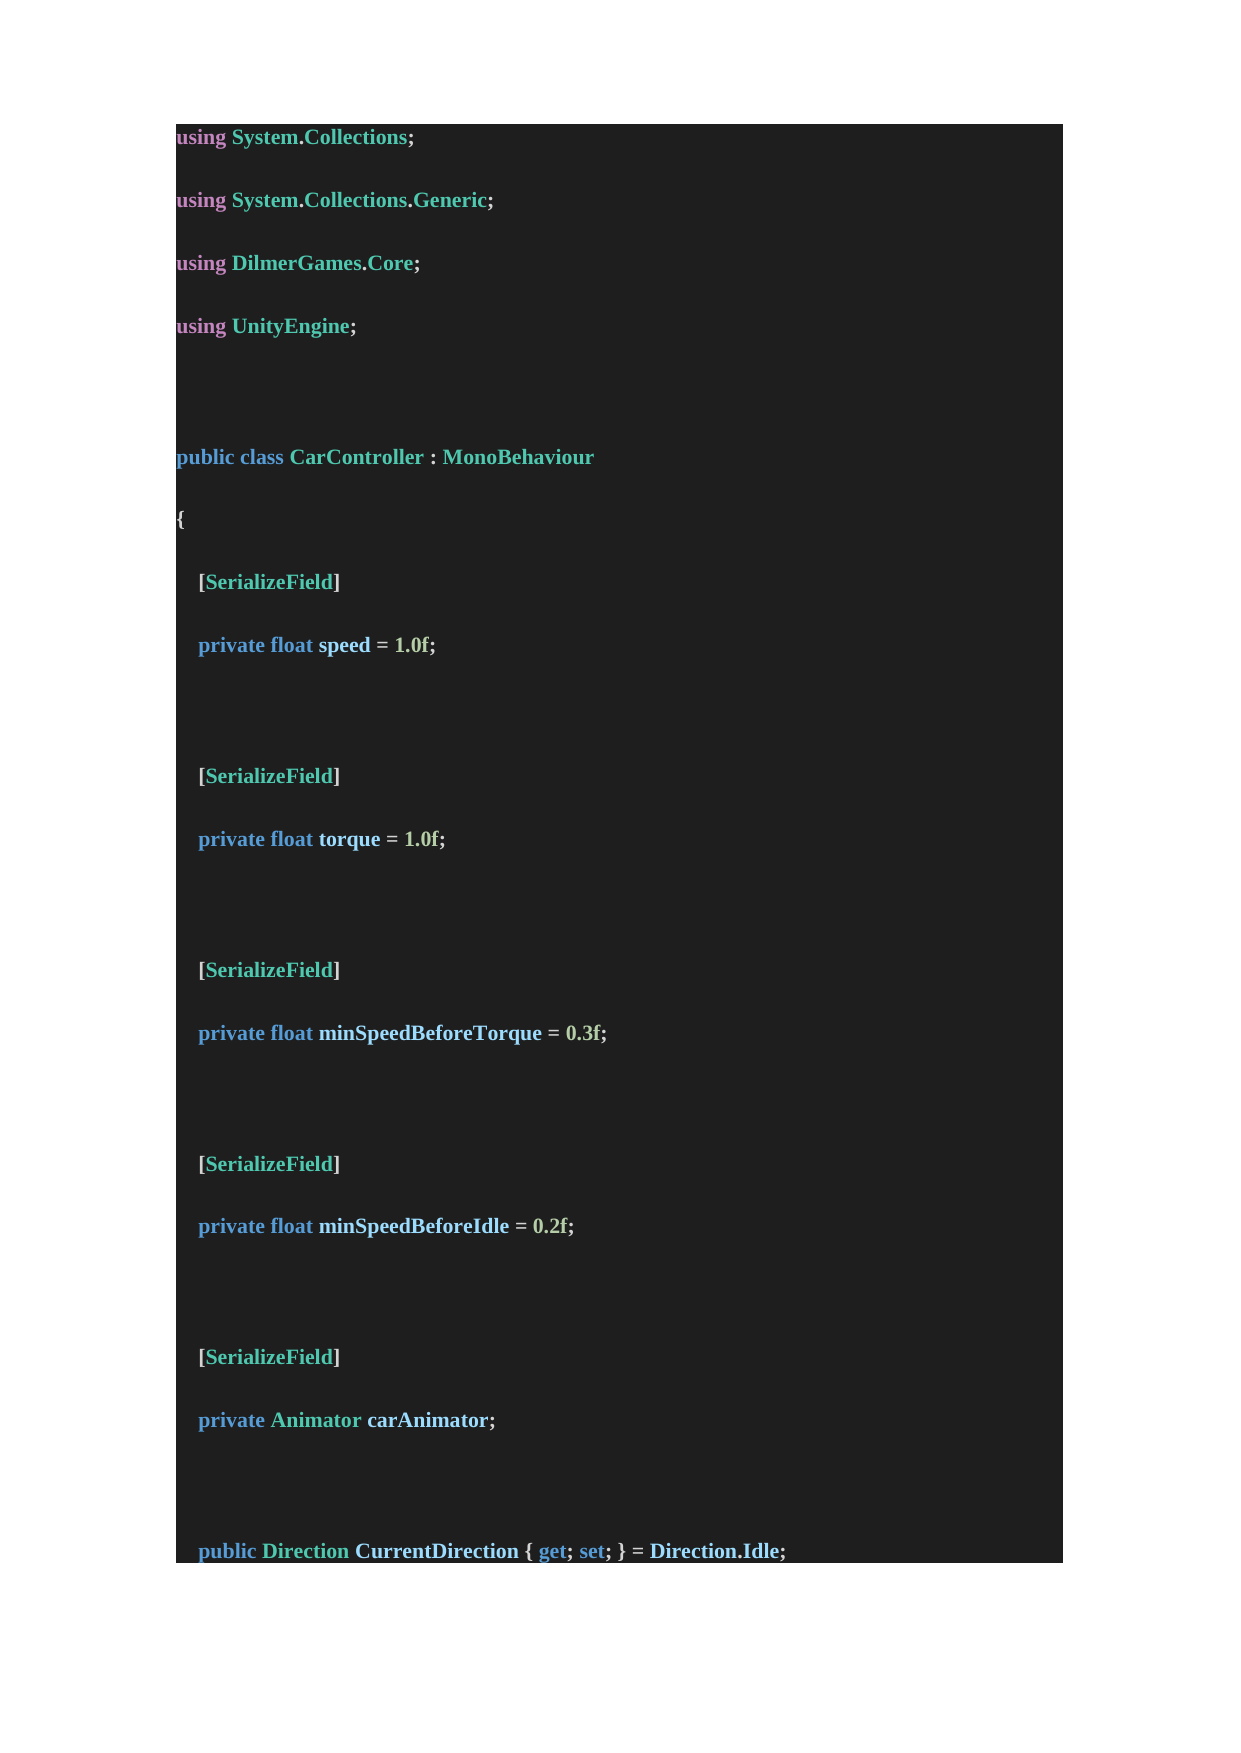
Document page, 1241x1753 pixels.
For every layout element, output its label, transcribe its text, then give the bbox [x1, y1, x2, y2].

text public Direction CurrentDirection { get; set; } = Direction.Idle; [176, 1538, 1063, 1563]
text private float speed = 1.0f; [176, 632, 1063, 657]
text [SerializeField] [176, 569, 1063, 594]
text [SerializeField] [176, 1151, 1063, 1176]
text [SerializeField] [176, 763, 1063, 788]
text using DilmerGames.Core; [176, 250, 1063, 275]
text [SerializeField] [176, 957, 1063, 982]
text using System.Collections.Generic; [176, 187, 1063, 212]
text private Animator carAnimator; [176, 1407, 1063, 1432]
text private float torque = 1.0f; [176, 826, 1063, 851]
text public class CarController : MonoBehaviour [176, 444, 1063, 469]
text using UnityEngine; [176, 313, 1063, 338]
text private float minSpeedBeforeIdle = 0.2f; [176, 1213, 1063, 1238]
text private float minSpeedBeforeTorque = 0.3f; [176, 1019, 1063, 1045]
text { [176, 506, 1063, 532]
text using System.Collections; [176, 124, 1063, 149]
text [SerializeField] [176, 1344, 1063, 1369]
